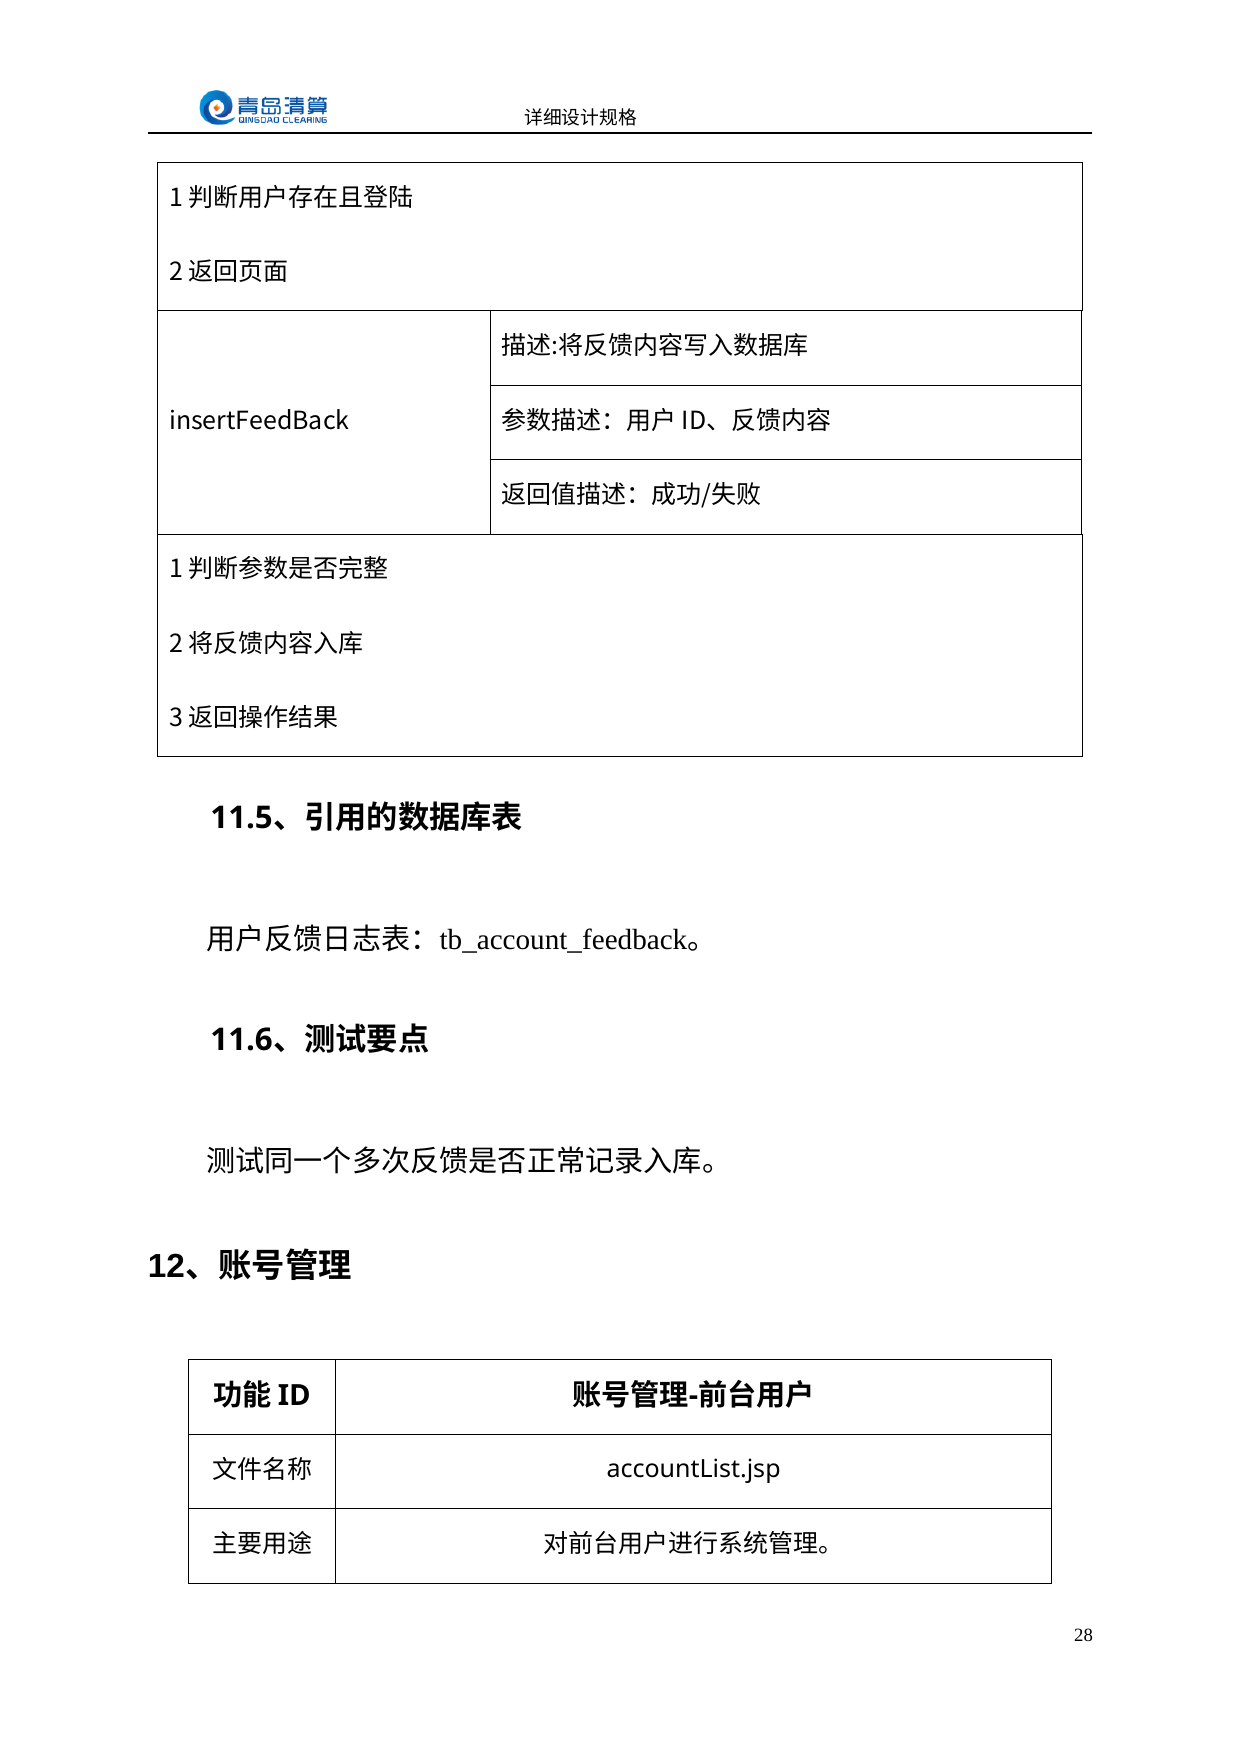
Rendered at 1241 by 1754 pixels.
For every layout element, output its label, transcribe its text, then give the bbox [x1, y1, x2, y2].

table_cell accountList.jsp [336, 1435, 1051, 1508]
table_cell 主要用途 [189, 1509, 335, 1582]
subtitle 11.6、测试要点 [148, 1004, 1092, 1069]
table_cell 文件名称 [189, 1435, 335, 1508]
table_header 账号管理-前台用户 [336, 1360, 1051, 1434]
subtitle 11.5、引用的数据库表 [148, 782, 1092, 847]
table_cell 描述:将反馈内容写入数据库 [491, 311, 1081, 385]
table_cell 对前台用户进行系统管理。 [336, 1509, 1051, 1582]
table_cell 1 判断参数是否完整 2 将反馈内容入库 3 返回操作结果 [158, 535, 1082, 756]
table_cell 返回值描述：成功/失败 [491, 460, 1081, 533]
subtitle 12、账号管理 [148, 1231, 1092, 1296]
text 测试同一个多次反馈是否正常记录入库。 [148, 1126, 1092, 1191]
table_cell insertFeedBack [158, 311, 490, 533]
text 用户反馈日志表：tb_account_feedback。 [148, 904, 1092, 969]
picture [197, 88, 327, 125]
table_header 功能ID [189, 1360, 335, 1434]
table_cell 1 判断用户存在且登陆 2 返回页面 [158, 163, 1082, 310]
table_cell 参数描述：用户ID、反馈内容 [491, 386, 1081, 459]
